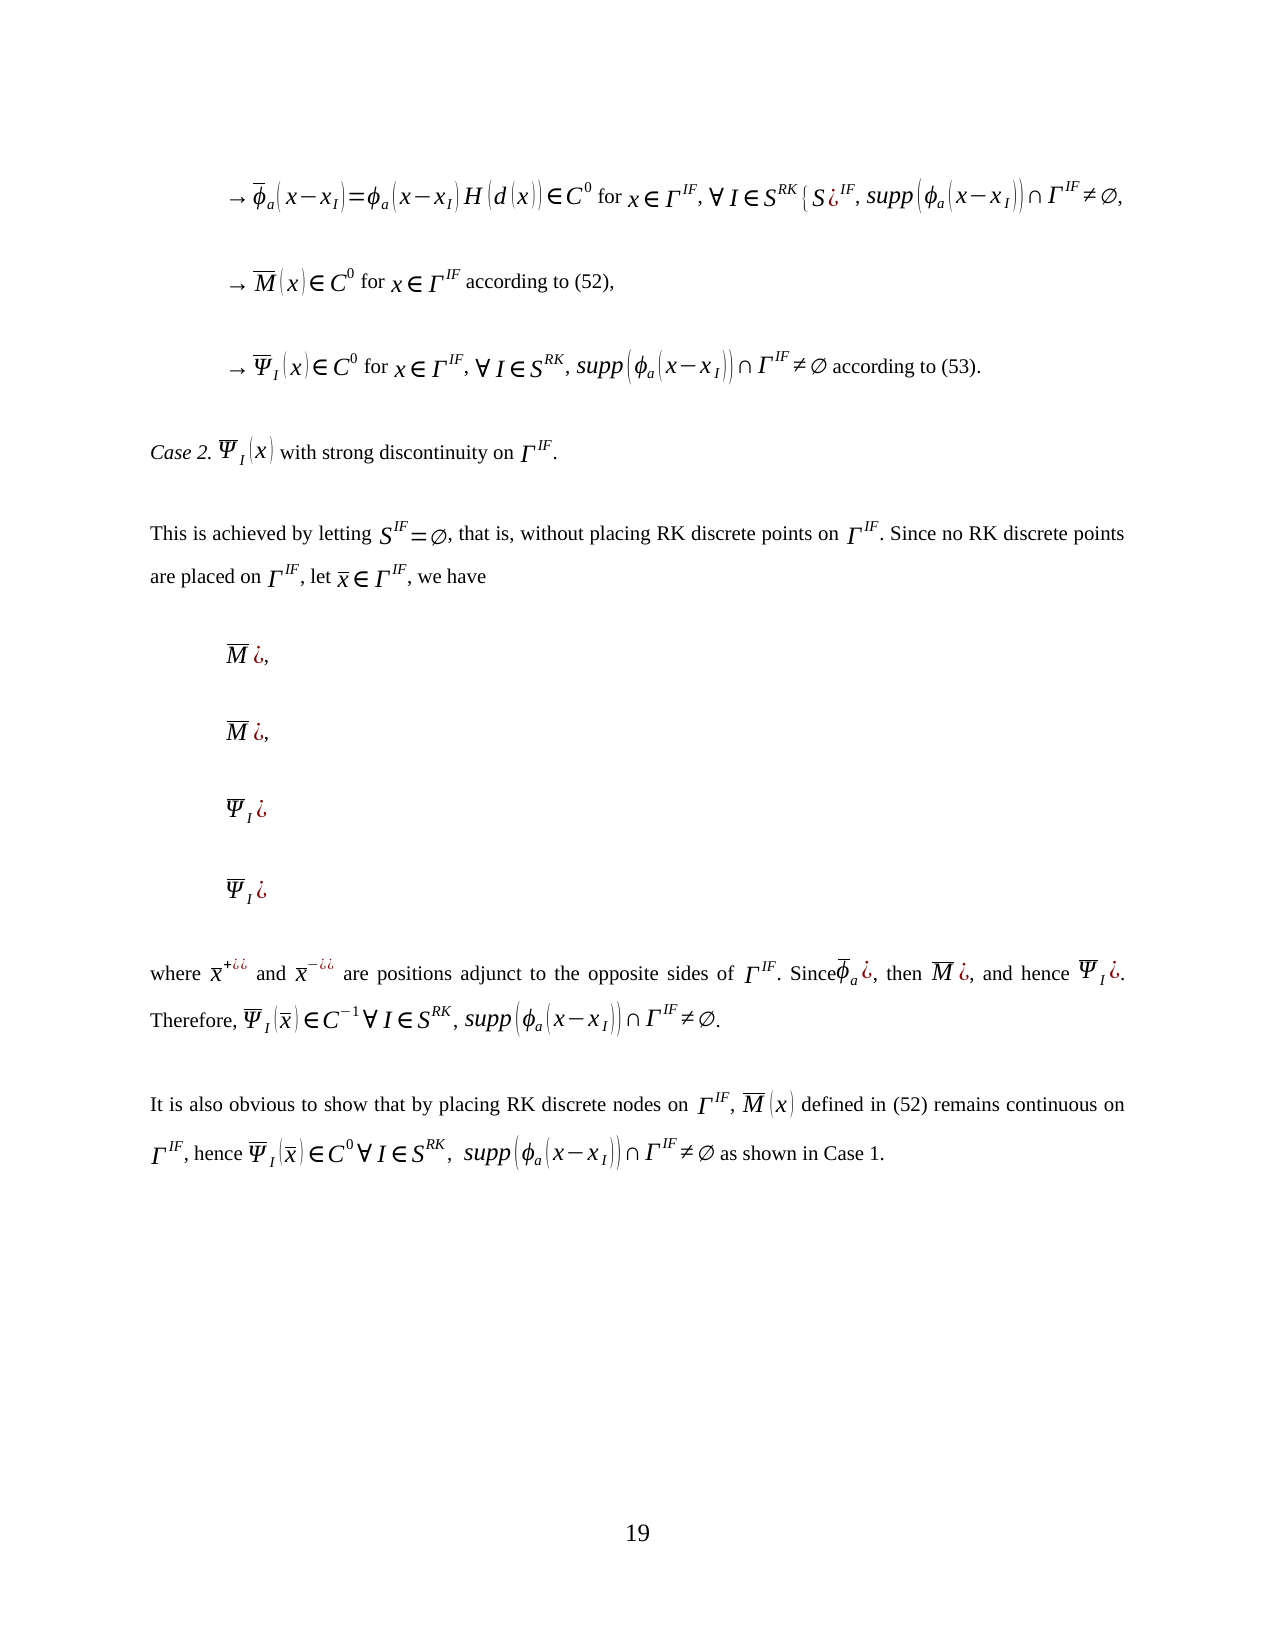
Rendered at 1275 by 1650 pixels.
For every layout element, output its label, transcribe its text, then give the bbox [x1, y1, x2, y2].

text for , , according to (53). [150, 347, 1125, 386]
text This is achieved by letting , that is, without placing RK discrete points on . Since no RK discrete points are placed on , let , we have [150, 517, 1125, 592]
text Case 2. with strong discontinuity on . [150, 435, 1125, 468]
text , [150, 718, 1125, 746]
text It is also obvious to show that by placing RK discrete nodes on , defined in (52) remains continuous on , hence , as shown in Case 1. [150, 1088, 1125, 1172]
text , [150, 641, 1125, 669]
text for according to (52), [150, 265, 1125, 298]
text where and are positions adjunct to the opposite sides of . Since, then , and hence . Therefore, , . [150, 957, 1125, 1039]
text for , , , [150, 177, 1125, 216]
